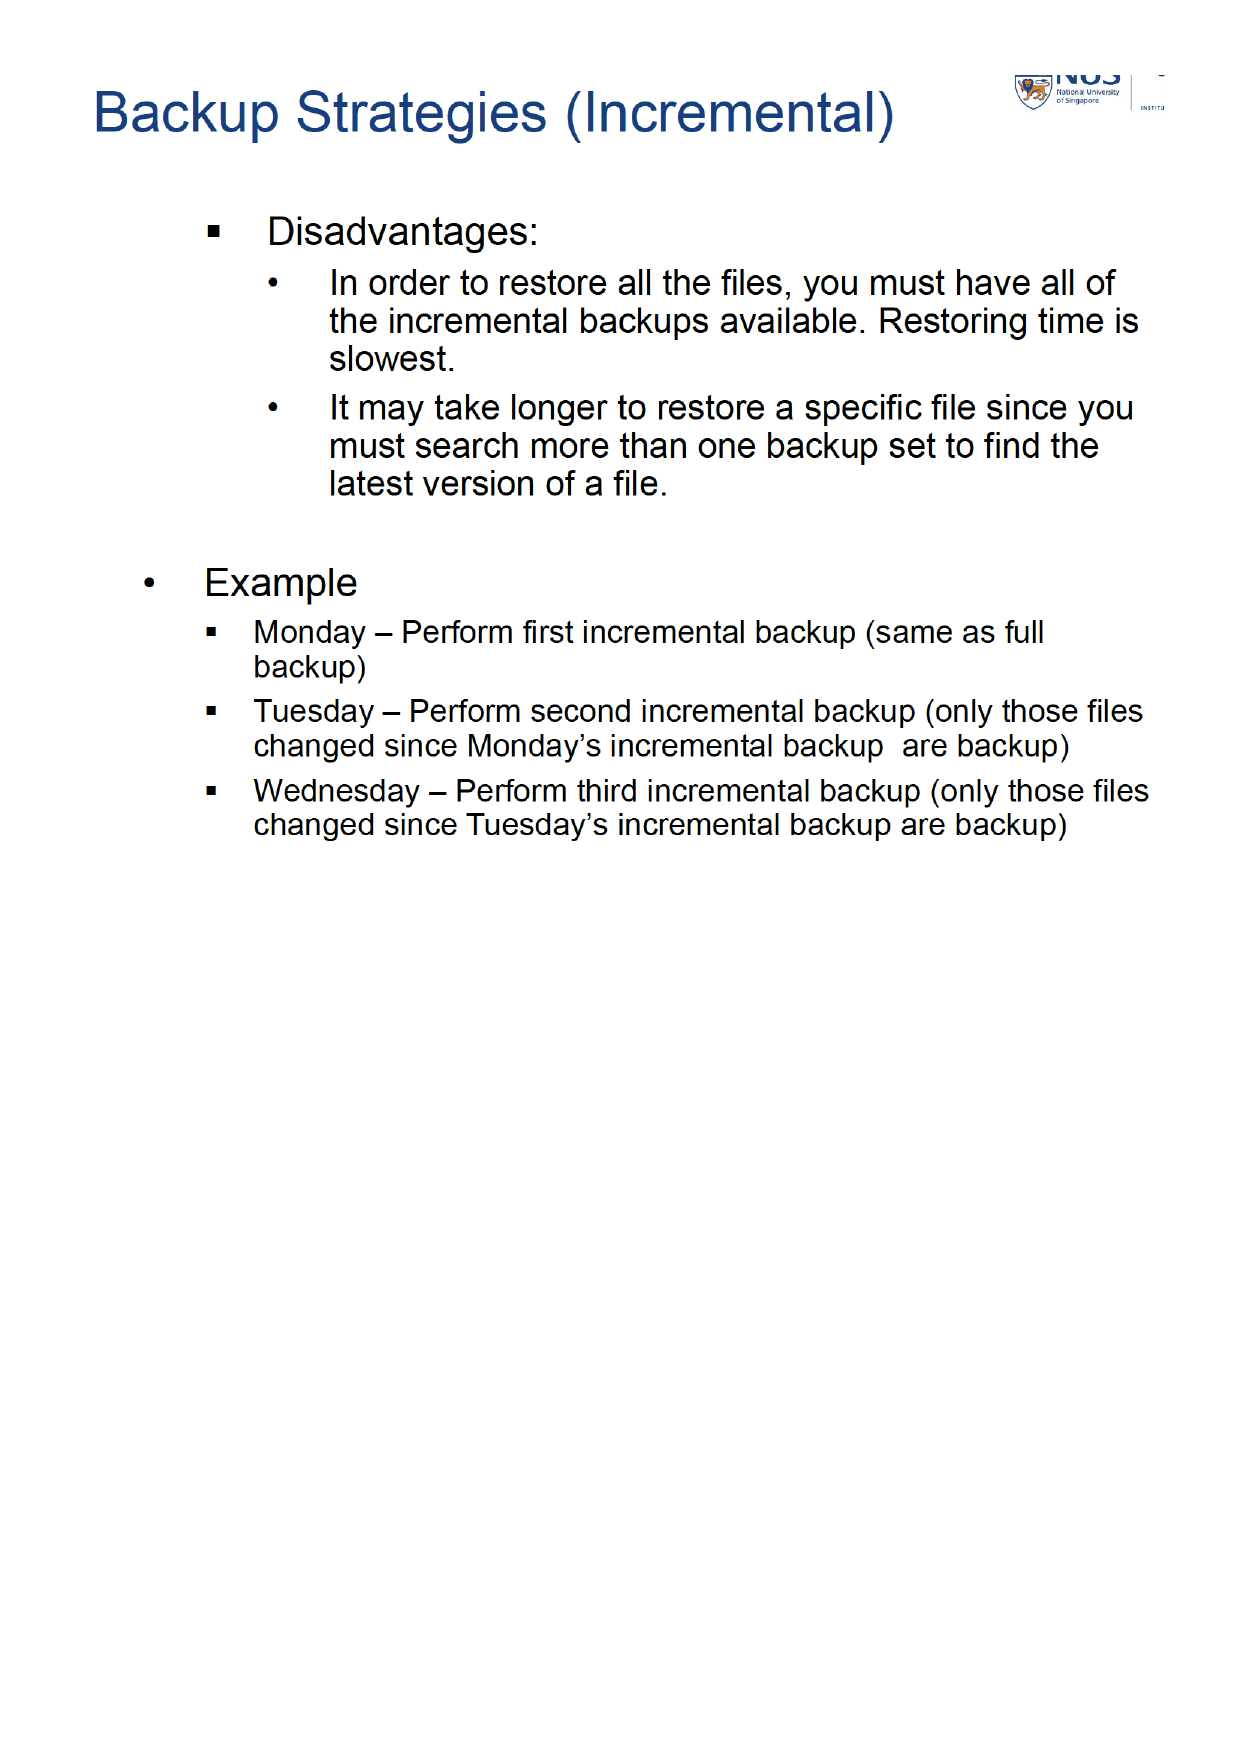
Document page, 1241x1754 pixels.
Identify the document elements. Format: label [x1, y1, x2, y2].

picture [75, 75, 1165, 847]
